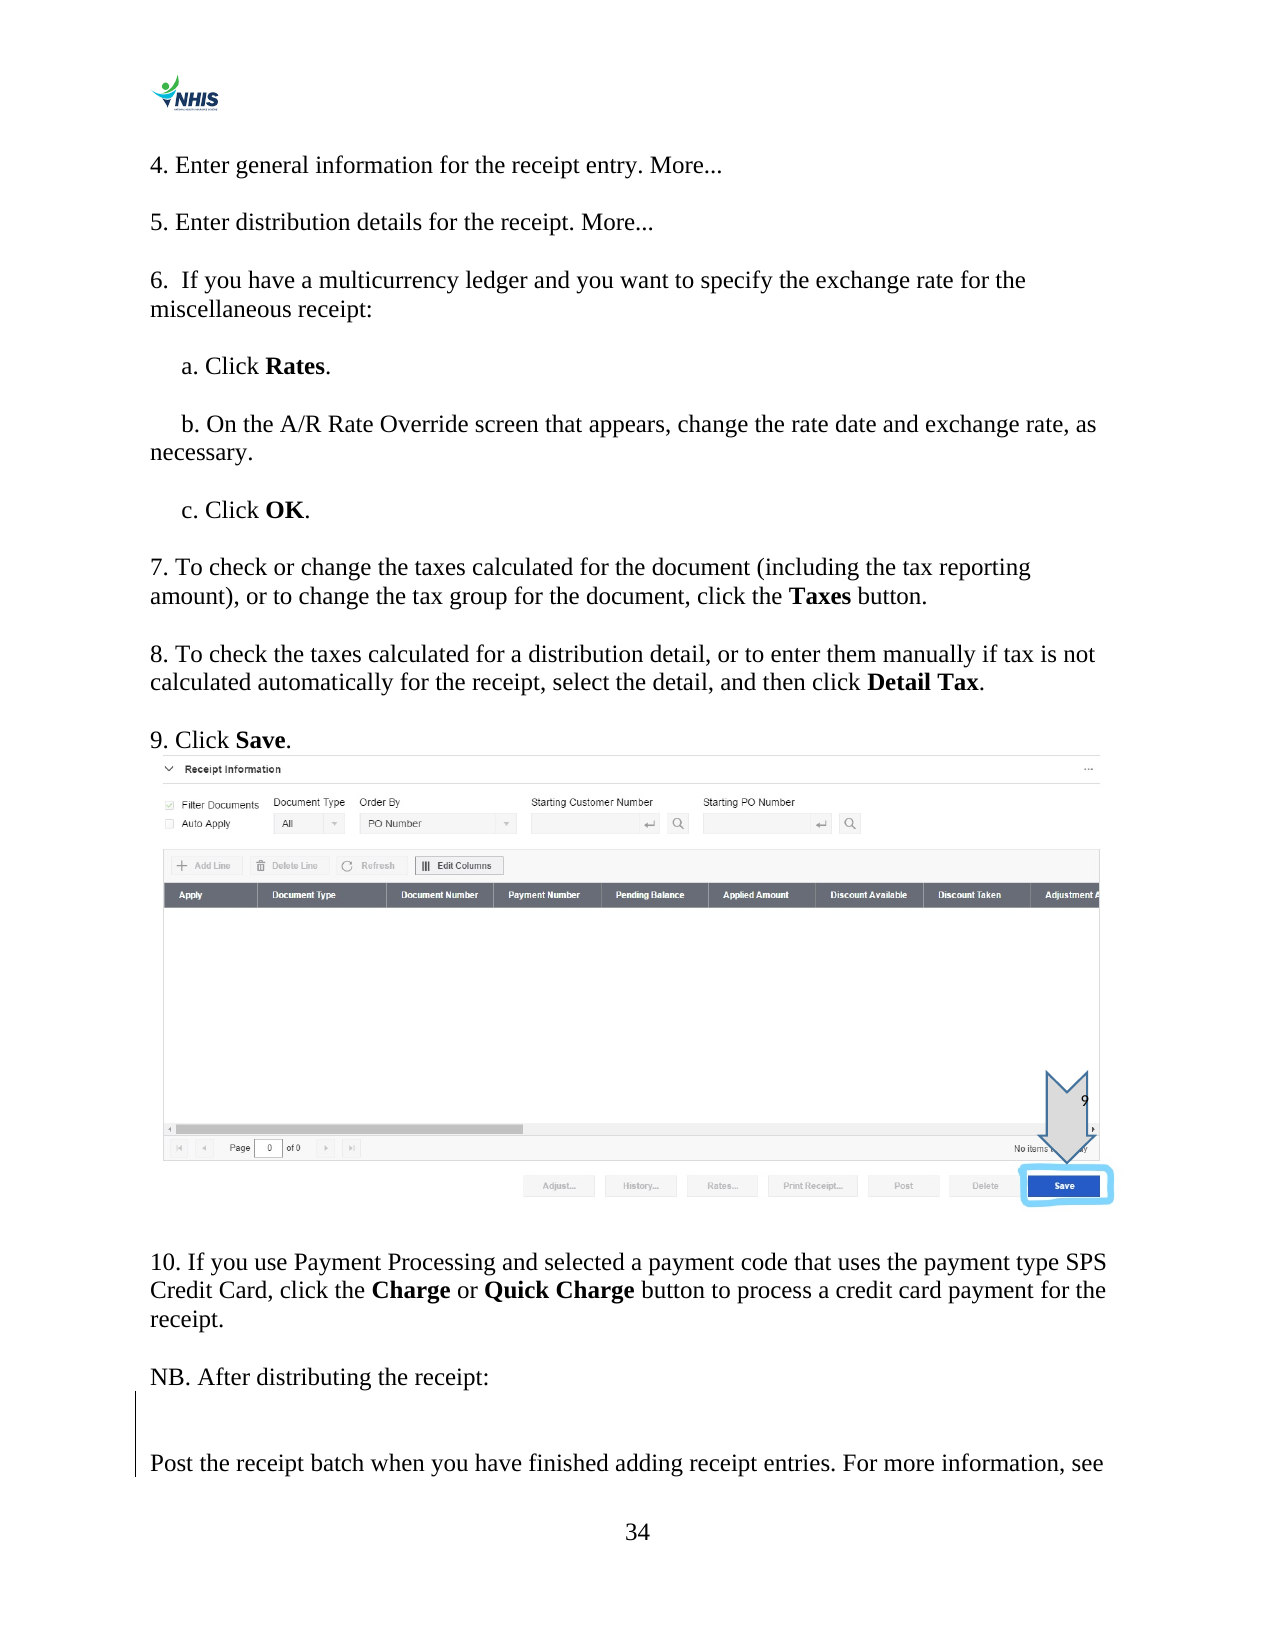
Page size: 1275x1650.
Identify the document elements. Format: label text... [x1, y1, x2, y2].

text b. On the A/R Rate Override screen that appears, change the rate date and exchange rate, as necessary. [150, 409, 1125, 466]
text a. Click Rates. [150, 351, 1125, 380]
text 7. To check or change the taxes calculated for the document (including the tax reporting amount), or to change the tax group for the document, click the Taxes button. [150, 552, 1125, 610]
text c. Click OK. [150, 495, 1125, 524]
text 4. Enter general information for the receipt entry. More... [150, 150, 1125, 179]
text 8. To check the taxes calculated for a distribution detail, or to enter them manually if tax is not calculated automatically for the receipt, select the detail, and then click Detail Tax. [150, 639, 1125, 696]
text Post the receipt batch when you have finished adding receipt entries. For more information, see [150, 1448, 1125, 1477]
text 6. If you have a multicurrency ledger and you want to specify the exchange rate for the miscellaneous receipt: [150, 265, 1125, 322]
picture [150, 75, 222, 113]
text 10. If you use Payment Processing and selected a payment code that uses the payment type SPS Credit Card, click the Charge or Quick Charge button to process a credit card payment for the receipt. [150, 1247, 1125, 1333]
picture [150, 753, 1125, 1218]
text 5. Enter distribution details for the receipt. More... [150, 207, 1125, 236]
text NB. After distributing the receipt: [150, 1362, 1125, 1391]
text 9. Click Save. [150, 725, 1125, 753]
